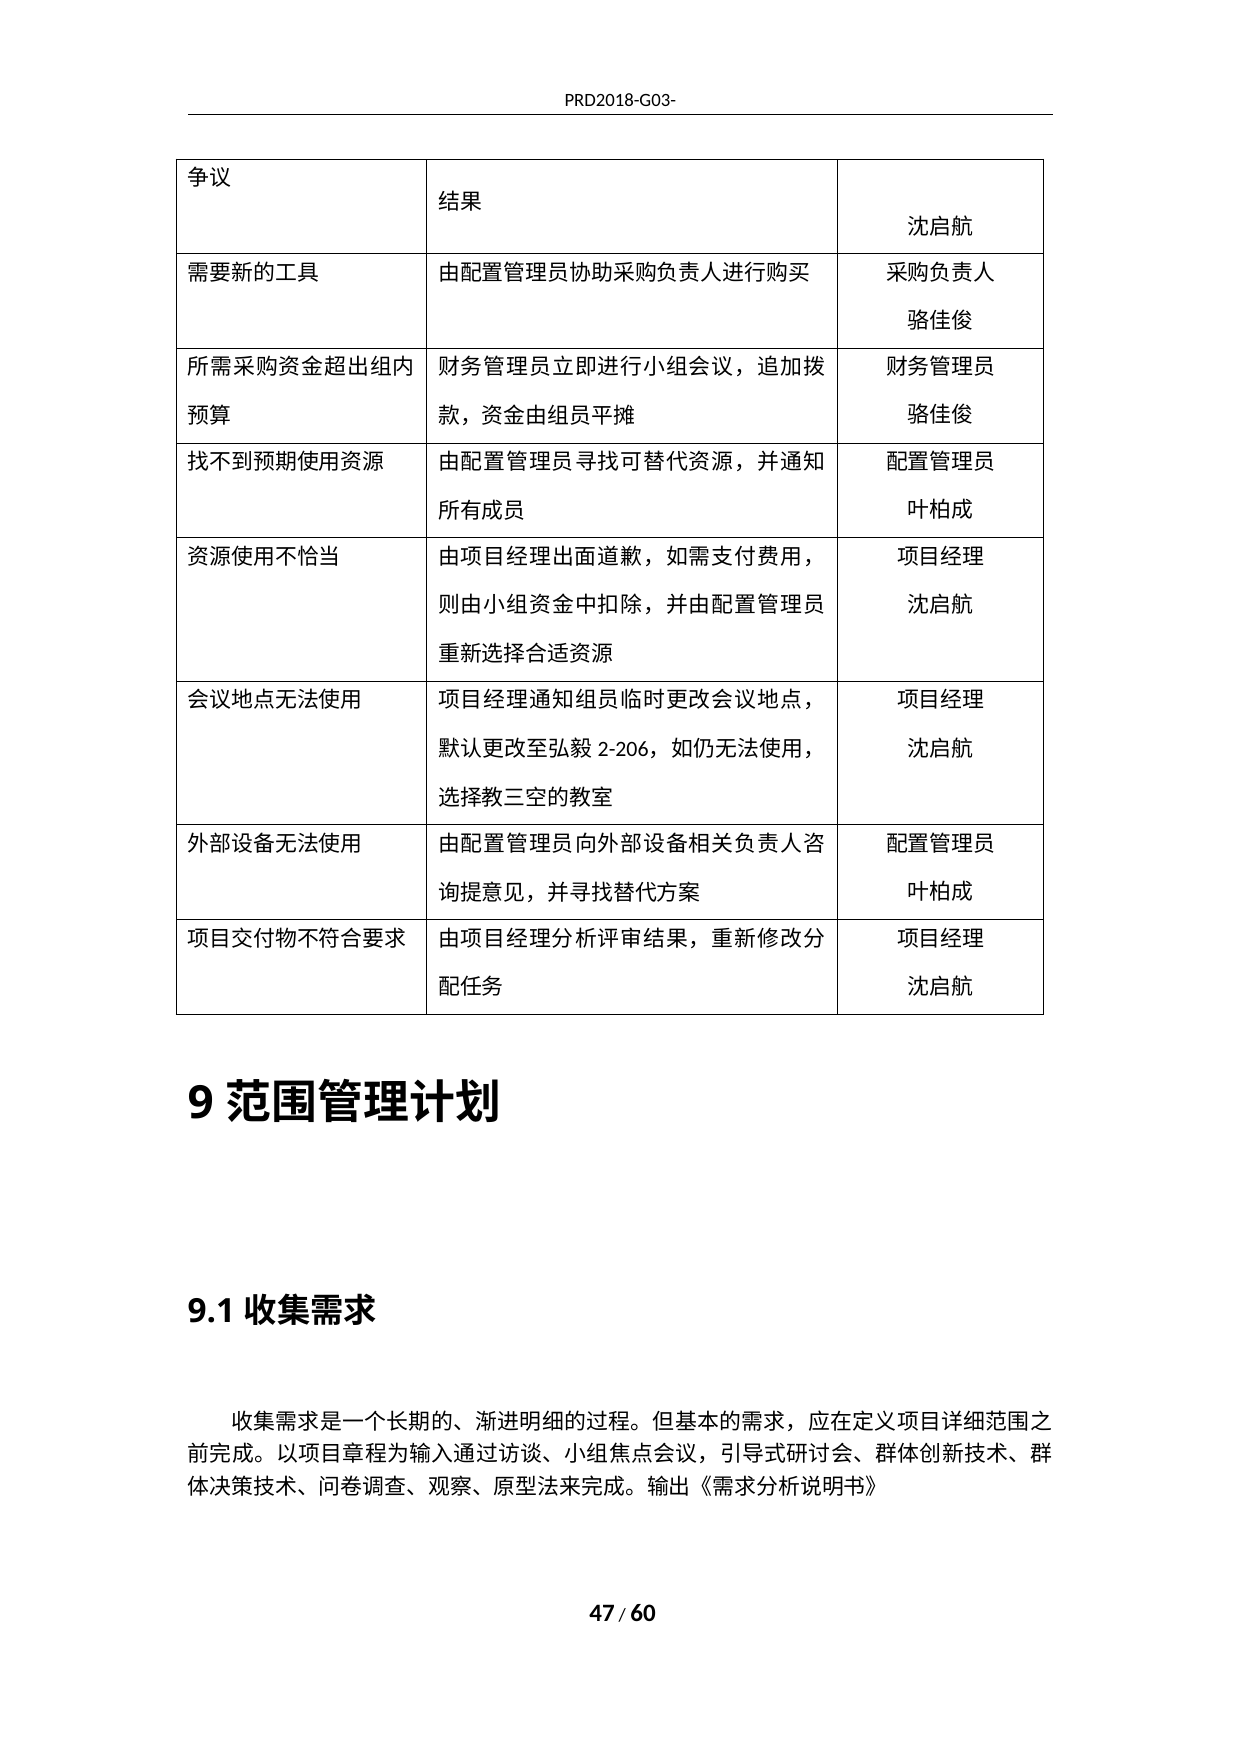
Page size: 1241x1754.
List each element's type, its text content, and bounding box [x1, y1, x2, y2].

table_cell 项目交付物不符合要求 [177, 920, 426, 1014]
table_cell 资源使用不恰当 [177, 538, 426, 681]
table_cell 会议地点无法使用 [177, 682, 426, 824]
subtitle 9 范围管理计划 [187, 1050, 1053, 1148]
table_cell 需要新的工具 [177, 254, 426, 348]
subtitle 9.1 收集需求 [187, 1276, 1053, 1341]
table_cell 配置管理员 叶柏成 [838, 444, 1043, 537]
table_cell 项目经理 沈启航 [838, 682, 1043, 824]
table_cell 组员之间对某问题出现争议 [177, 160, 426, 253]
table_cell 由配置管理员协助采购负责人进行购买 [427, 254, 837, 348]
text 收集需求是一个长期的、渐进明细的过程。但基本的需求，应在定义项目详细范围之前完成。以项目章程为输入通过访谈、小组焦点会议，引导式研讨会、群体创新技术、群体决策技术、问卷调查、观察、原型法来完成。输出《需求分析说明书》 [187, 1403, 1053, 1501]
table_cell 由项目经理了解该问题，确定该问题的结果 [427, 160, 837, 253]
table_cell 项目经理通知组员临时更改会议地点，默认更改至弘毅2-206，如仍无法使用，选择教三空的教室 [427, 682, 837, 824]
table_cell 所需采购资金超出组内预算 [177, 349, 426, 442]
table_cell 由项目经理分析评审结果，重新修改分配任务 [427, 920, 837, 1014]
table_cell 采购负责人 骆佳俊 [838, 254, 1043, 348]
table_cell 项目经理 沈启航 [838, 920, 1043, 1014]
table_cell 外部设备无法使用 [177, 825, 426, 919]
table_cell 财务管理员立即进行小组会议，追加拨款，资金由组员平摊 [427, 349, 837, 442]
table_cell 项目经理 沈启航 [838, 160, 1043, 253]
table_cell 由项目经理出面道歉，如需支付费用，则由小组资金中扣除，并由配置管理员重新选择合适资源 [427, 538, 837, 681]
table_cell 项目经理 沈启航 [838, 538, 1043, 681]
table_cell 由配置管理员寻找可替代资源，并通知所有成员 [427, 444, 837, 537]
table_cell 由配置管理员向外部设备相关负责人咨询提意见，并寻找替代方案 [427, 825, 837, 919]
table_cell 配置管理员 叶柏成 [838, 825, 1043, 919]
table_cell 找不到预期使用资源 [177, 444, 426, 537]
table_cell 财务管理员 骆佳俊 [838, 349, 1043, 442]
